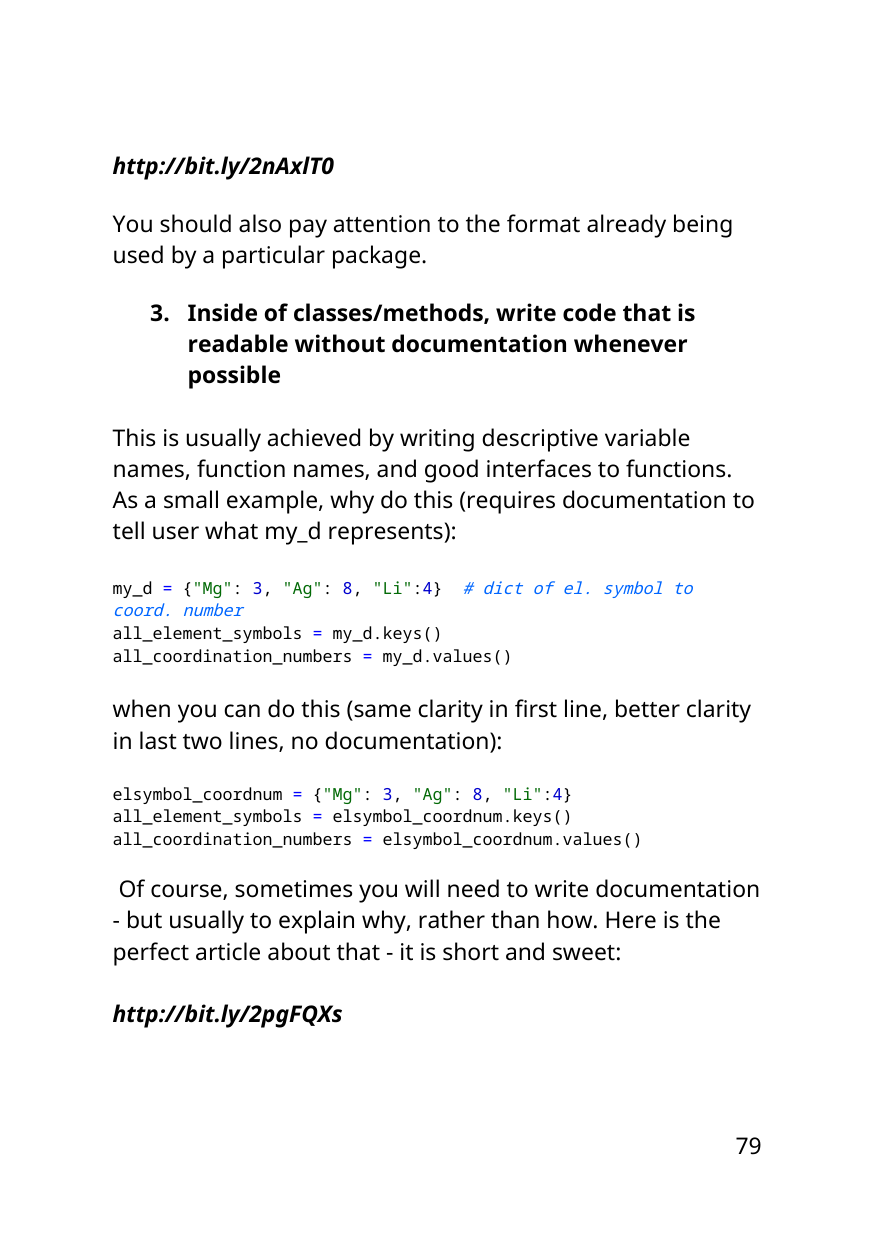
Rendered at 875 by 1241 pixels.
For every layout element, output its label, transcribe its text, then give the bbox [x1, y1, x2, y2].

text http://bit.ly/2pgFQXs [112, 998, 762, 1029]
text This is usually achieved by writing descriptive variable names, function names, and good interfaces to functions. As a small example, why do this (requires documentation to tell user what my_d represents): [112, 421, 762, 546]
text Of course, sometimes you will need to write documentation - but usually to explain why, rather than how. Here is the perfect article about that - it is short and sweet: [112, 873, 762, 967]
list Inside of classes/methods, write code that is readable without documentation whenever possible [150, 296, 762, 390]
text my_d = {"Mg": 3, "Ag": 8, "Li":4} # dict of el. symbol to coord. number all_element_symbols = my_d.keys() all_coordination_numbers = my_d.values() [112, 576, 762, 667]
text http://bit.ly/2nAxlT0 [112, 150, 762, 181]
text elsymbol_coordnum = {"Mg": 3, "Ag": 8, "Li":4} all_element_symbols = elsymbol_coordnum.keys() all_coordination_numbers = elsymbol_coordnum.values() [112, 782, 762, 850]
text when you can do this (same clarity in first line, better clarity in last two lines, no documentation): [112, 693, 762, 756]
text You should also pay attention to the format already being used by a particular package. [112, 208, 762, 270]
